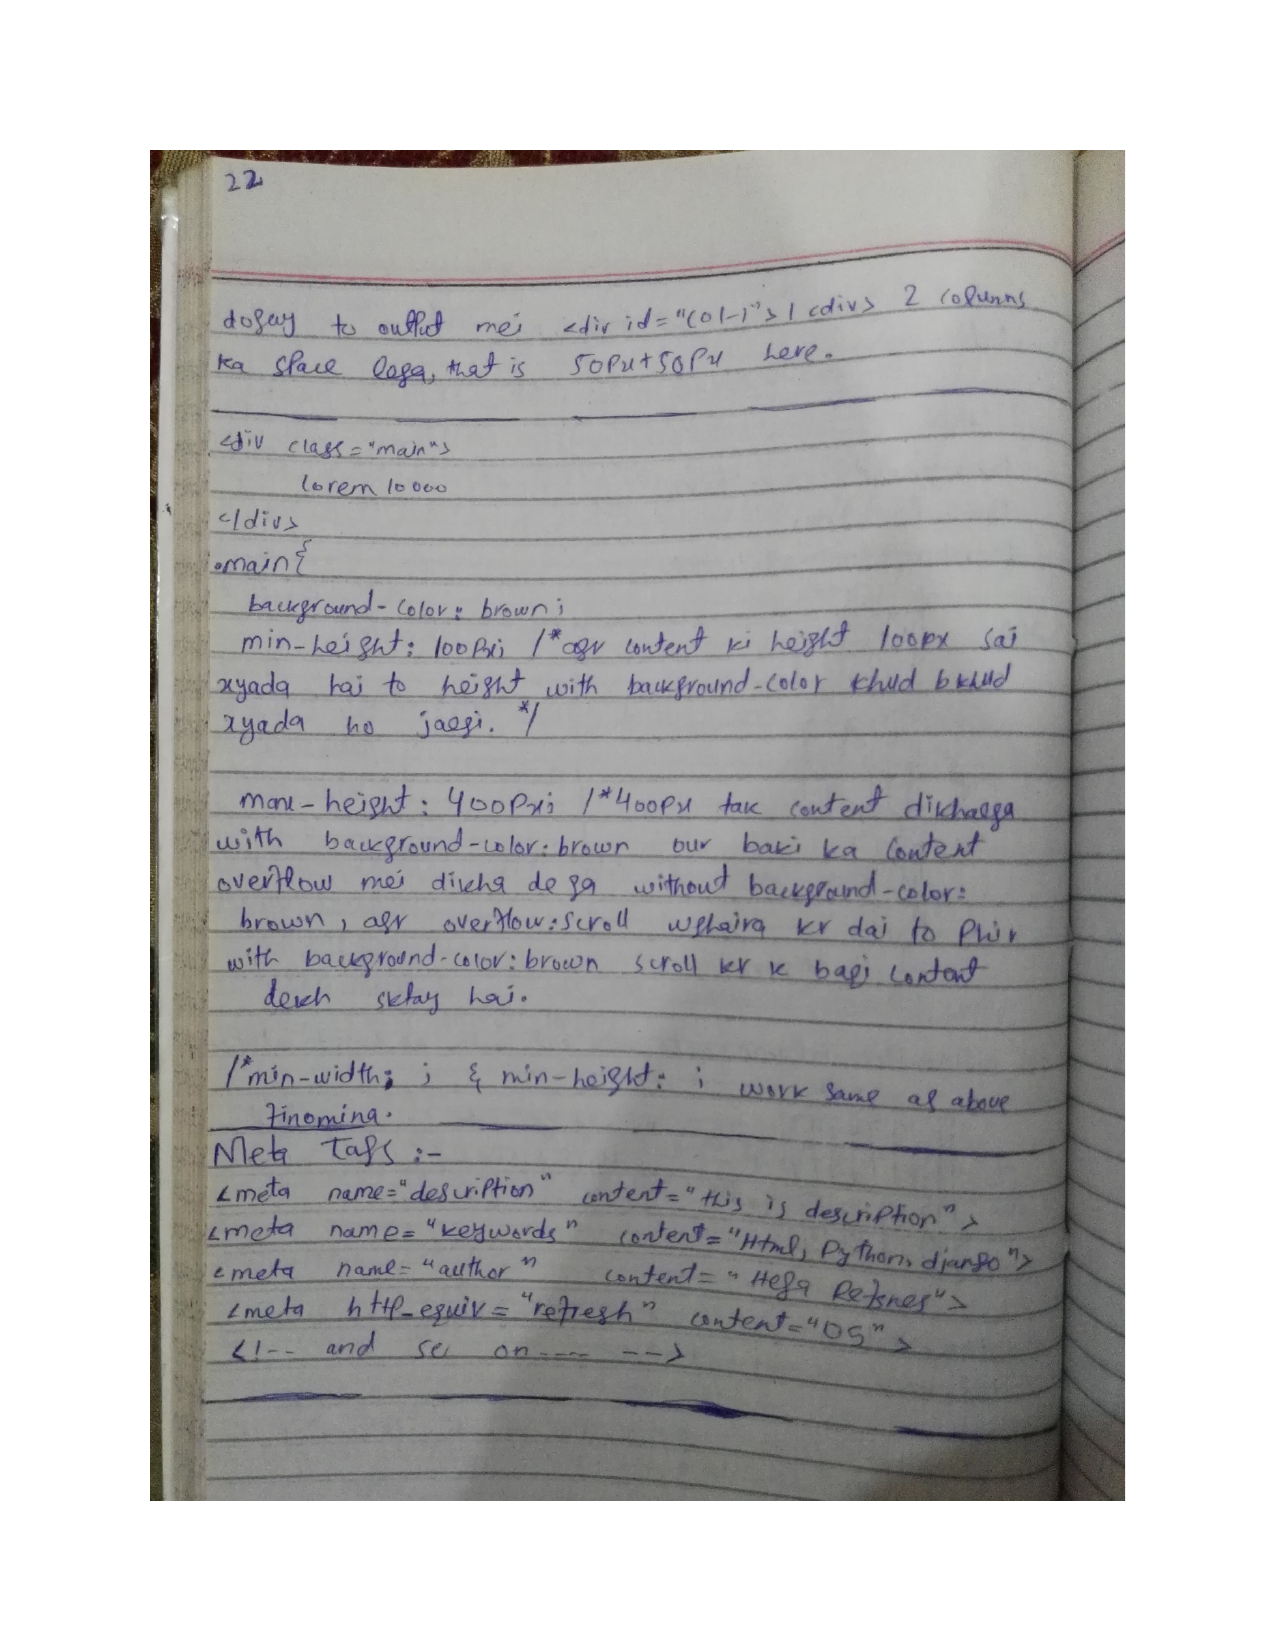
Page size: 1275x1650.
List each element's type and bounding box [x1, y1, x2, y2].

picture [150, 150, 1125, 1501]
